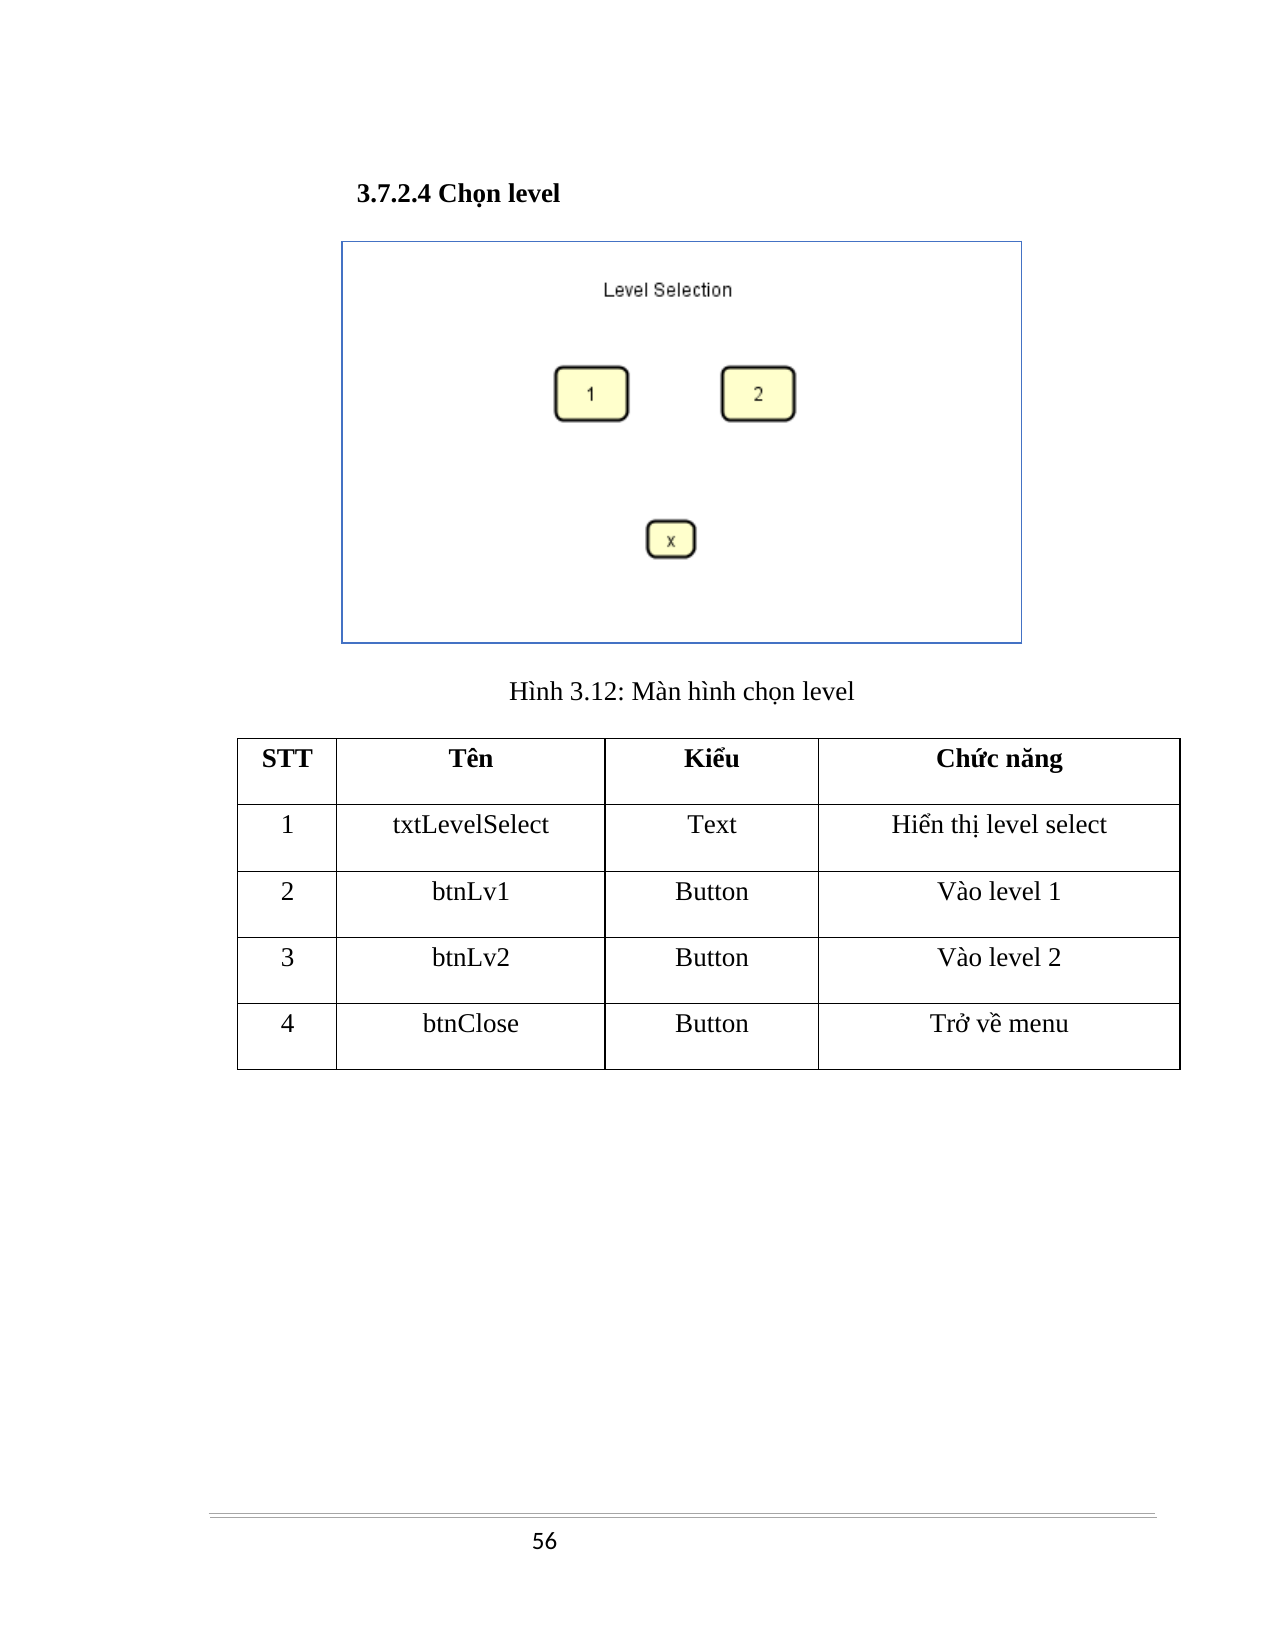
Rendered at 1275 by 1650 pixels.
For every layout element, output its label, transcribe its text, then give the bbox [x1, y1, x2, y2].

table_cell btnLv1 [337, 872, 604, 937]
table_header Kiểu [606, 739, 818, 804]
table_header STT [238, 739, 336, 804]
table_cell 1 [238, 805, 336, 871]
table_cell Vào level 2 [819, 938, 1179, 1003]
table_header Tên [337, 739, 604, 804]
table_cell btnClose [337, 1004, 604, 1069]
table_cell btnLv2 [337, 938, 604, 1003]
table_cell Button [606, 872, 818, 937]
table_cell Button [606, 1004, 818, 1069]
text 3.7.2.4 Chọn level [282, 177, 1157, 208]
table_cell txtLevelSelect [337, 805, 604, 871]
table_header Chức năng [819, 739, 1179, 804]
table_cell 4 [238, 1004, 336, 1069]
table_cell Trở về menu [819, 1004, 1179, 1069]
table_cell 2 [238, 872, 336, 937]
table_cell Hiển thị level select [819, 805, 1179, 871]
text Hình 3.12: Màn hình chọn level [207, 675, 1157, 706]
picture [343, 242, 1021, 642]
table_cell 3 [238, 938, 336, 1003]
table_cell Vào level 1 [819, 872, 1179, 937]
table_cell Text [606, 805, 818, 871]
table_cell Button [606, 938, 818, 1003]
